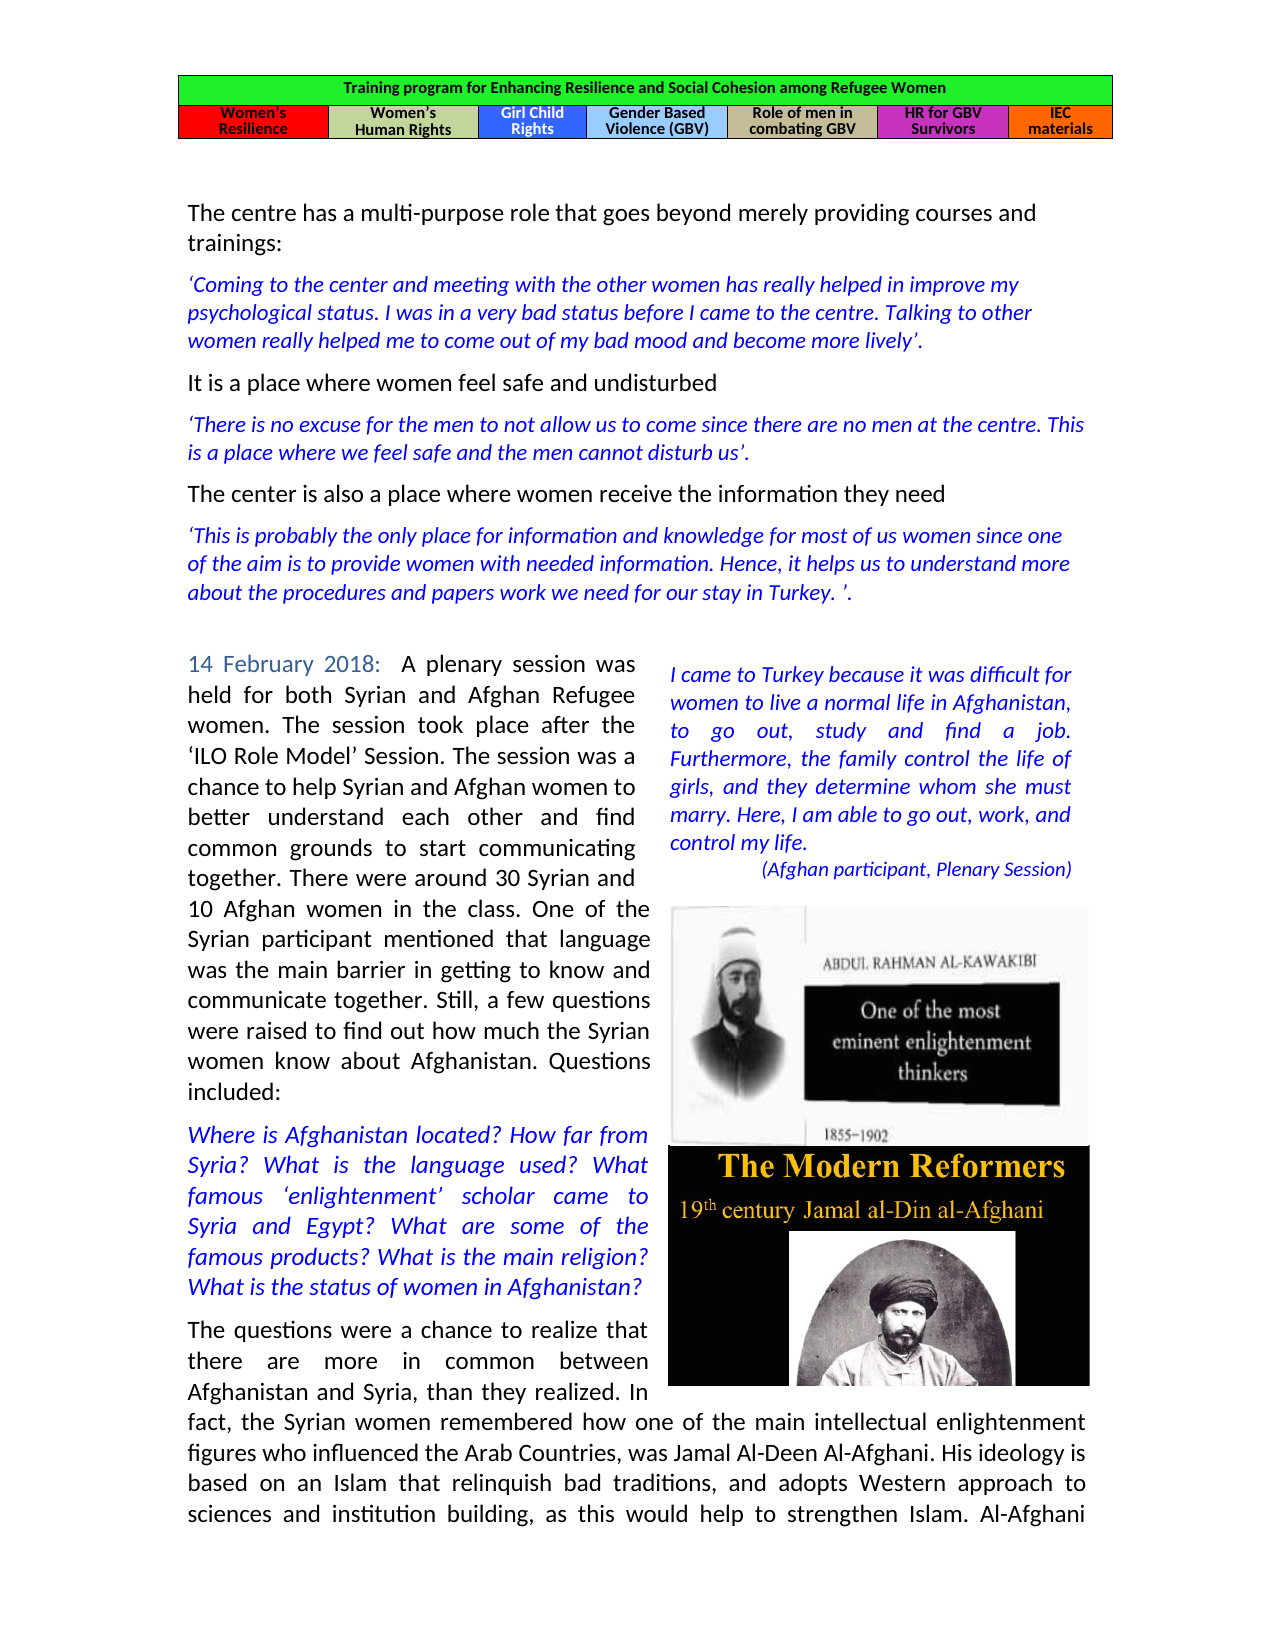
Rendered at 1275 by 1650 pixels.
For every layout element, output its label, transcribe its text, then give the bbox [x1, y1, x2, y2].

text The center is also a place where women receive the information they need [187, 478, 1087, 509]
text ‘There is no excuse for the men to not allow us to come since there are no men at the centre. This is a place where we feel safe and the men cannot disturb us’. [187, 410, 1087, 466]
text 14 February 2018: A plenary session was held for both Syrian and Afghan Refugee women. The session took place after the ‘ILO Role Model’ Session. The session was a chance to help Syrian and Afghan women to better understand each other and find common grounds to start communicating together. There were around 30 Syrian and 10 Afghan women in the class. One of the Syrian participant mentioned that language was the main barrier in getting to know and communicate together. Still, a few questions were raised to find out how much the Syrian women know about Afghanistan. Questions included: [187, 649, 1087, 1106]
text The centre has a multi-purpose role that goes beyond merely providing courses and trainings: [187, 197, 1087, 258]
picture [668, 906, 1090, 1386]
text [187, 1314, 1087, 1528]
text Where is Afghanistan located? How far from Syria? What is the language used? What famous ‘enlightenment’ scholar came to Syria and Egypt? What are some of the famous products? What is the main religion? What is the status of women in Afghanistan? [187, 1119, 670, 1302]
text ‘Coming to the center and meeting with the other women has really helped in improve my psychological status. I was in a very bad status before I came to the centre. Talking to other women really helped me to come out of my bad mood and become more lively’. [187, 270, 1087, 354]
text It is a place where women feel safe and undisturbed [187, 367, 1087, 397]
text ‘This is probably the only place for information and knowledge for most of us women since one of the aim is to provide women with needed information. Hence, it helps us to understand more about the procedures and papers work we need for our stay in Turkey. ’. [187, 522, 1087, 606]
